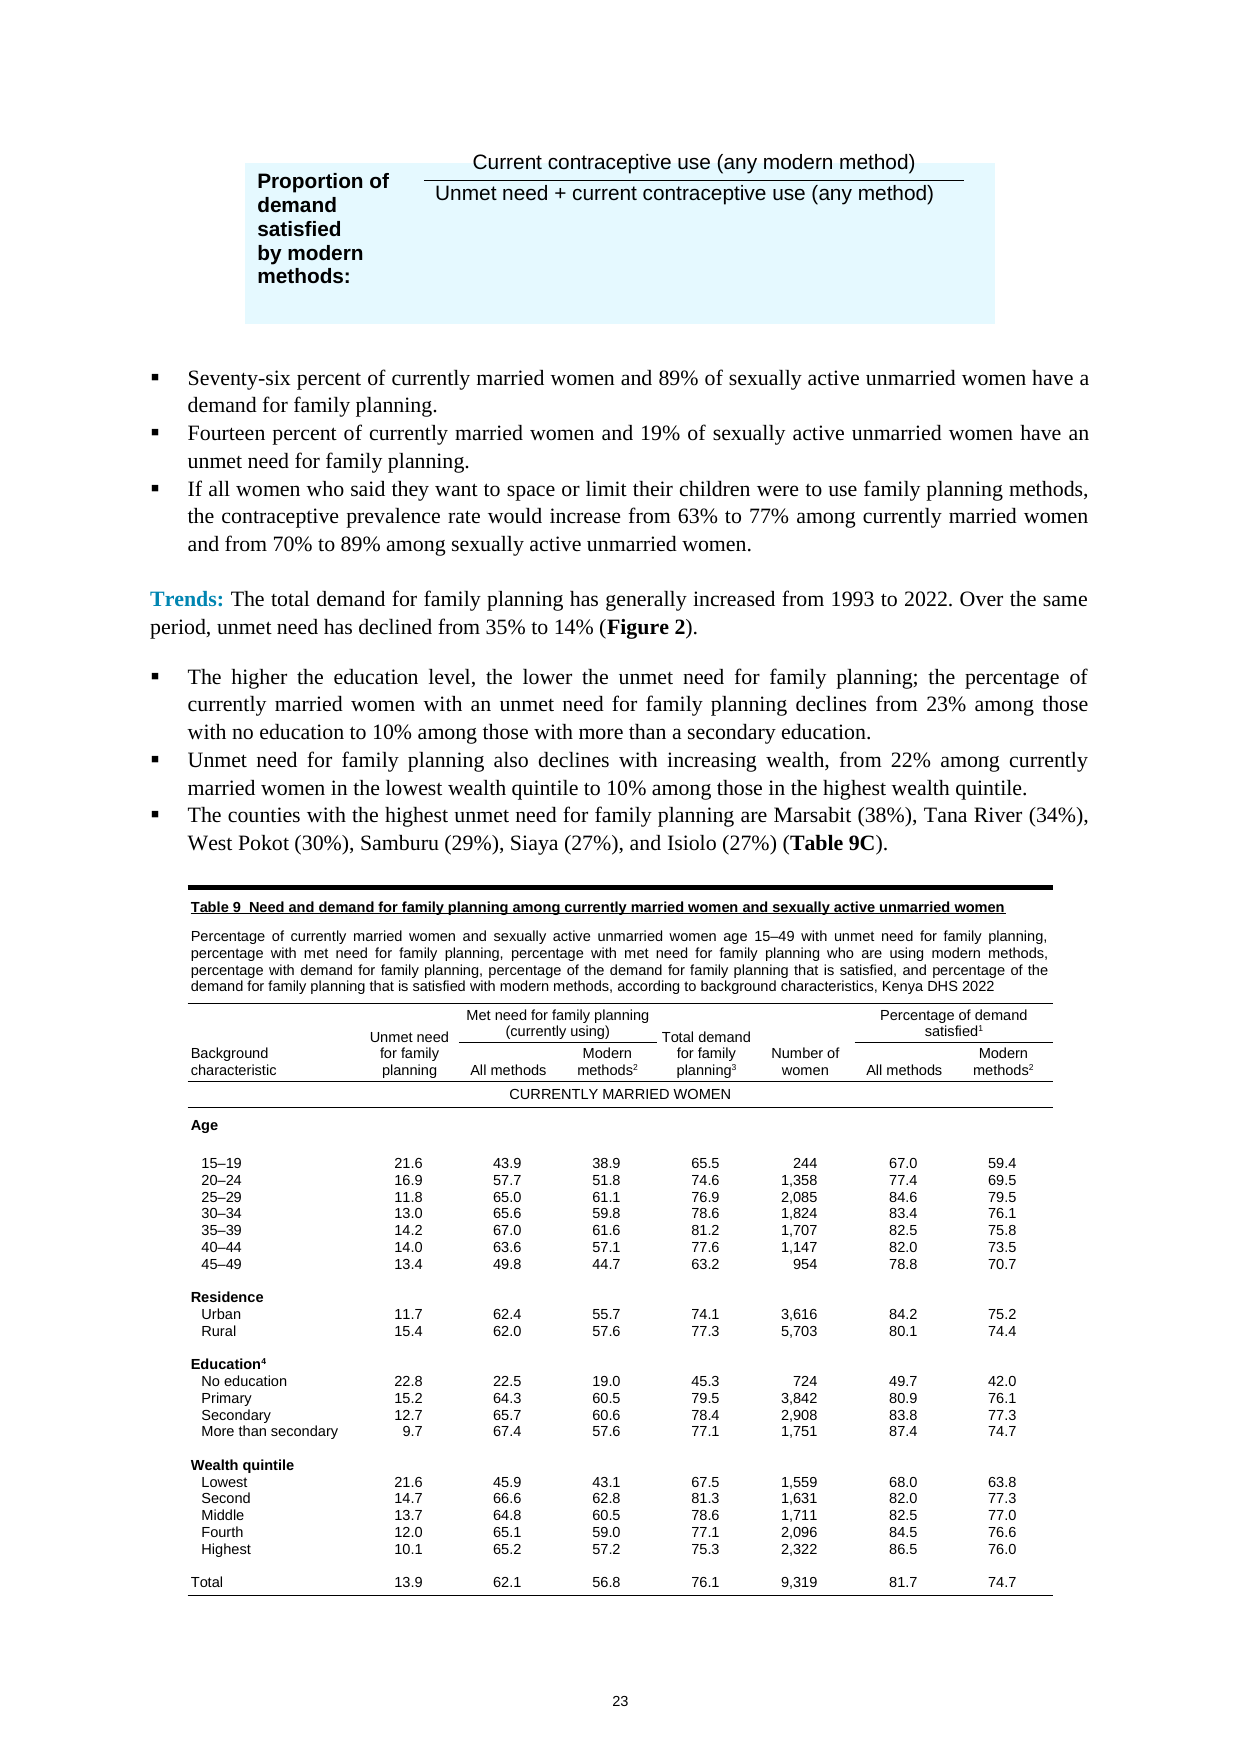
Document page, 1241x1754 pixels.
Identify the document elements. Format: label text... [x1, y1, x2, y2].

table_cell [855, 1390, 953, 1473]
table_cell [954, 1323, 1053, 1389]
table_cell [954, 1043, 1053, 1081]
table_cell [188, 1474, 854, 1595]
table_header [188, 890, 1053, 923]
list Unmet need for family planning also declines with increasing wealth, from 22% among currently married women in the lowest wealth quintile to 10% among those in the highest wealth quintile. [150, 747, 1090, 800]
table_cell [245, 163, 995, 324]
list The counties with the highest unmet need for family planning are Marsabit (38%), Tana River (34%), West Pokot (30%), Samburu (29%), Siaya (27%), and Isiolo (27%) (Table 9C). [150, 802, 1090, 855]
list Seventy-six percent of currently married women and 89% of sexually active unmarried women have a demand for family planning. [150, 365, 1090, 418]
list The higher the education level, the lower the unmet need for family planning; the percentage of currently married women with an unmet need for family planning declines from 23% among those with no education to 10% among those with more than a secondary education. [150, 664, 1090, 744]
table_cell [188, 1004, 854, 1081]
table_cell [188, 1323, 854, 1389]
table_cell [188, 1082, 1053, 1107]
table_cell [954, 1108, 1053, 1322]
list If all women who said they want to space or limit their children were to use family planning methods, the contraceptive prevalence rate would increase from 63% to 77% among currently married women and from 70% to 89% among sexually active unmarried women. [150, 476, 1090, 556]
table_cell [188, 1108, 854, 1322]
list Fourteen percent of currently married women and 19% of sexually active unmarried women have an unmet need for family planning. [150, 420, 1090, 473]
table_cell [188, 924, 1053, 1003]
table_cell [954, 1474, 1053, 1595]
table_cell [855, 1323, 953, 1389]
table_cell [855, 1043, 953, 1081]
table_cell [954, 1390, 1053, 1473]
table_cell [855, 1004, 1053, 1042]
text Trends: The total demand for family planning has generally increased from 1993 to 2022. Over the same period, unmet need has declined from 35% to 14% (Figure 2). [150, 586, 1090, 639]
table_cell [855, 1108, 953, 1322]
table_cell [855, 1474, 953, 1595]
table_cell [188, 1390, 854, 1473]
